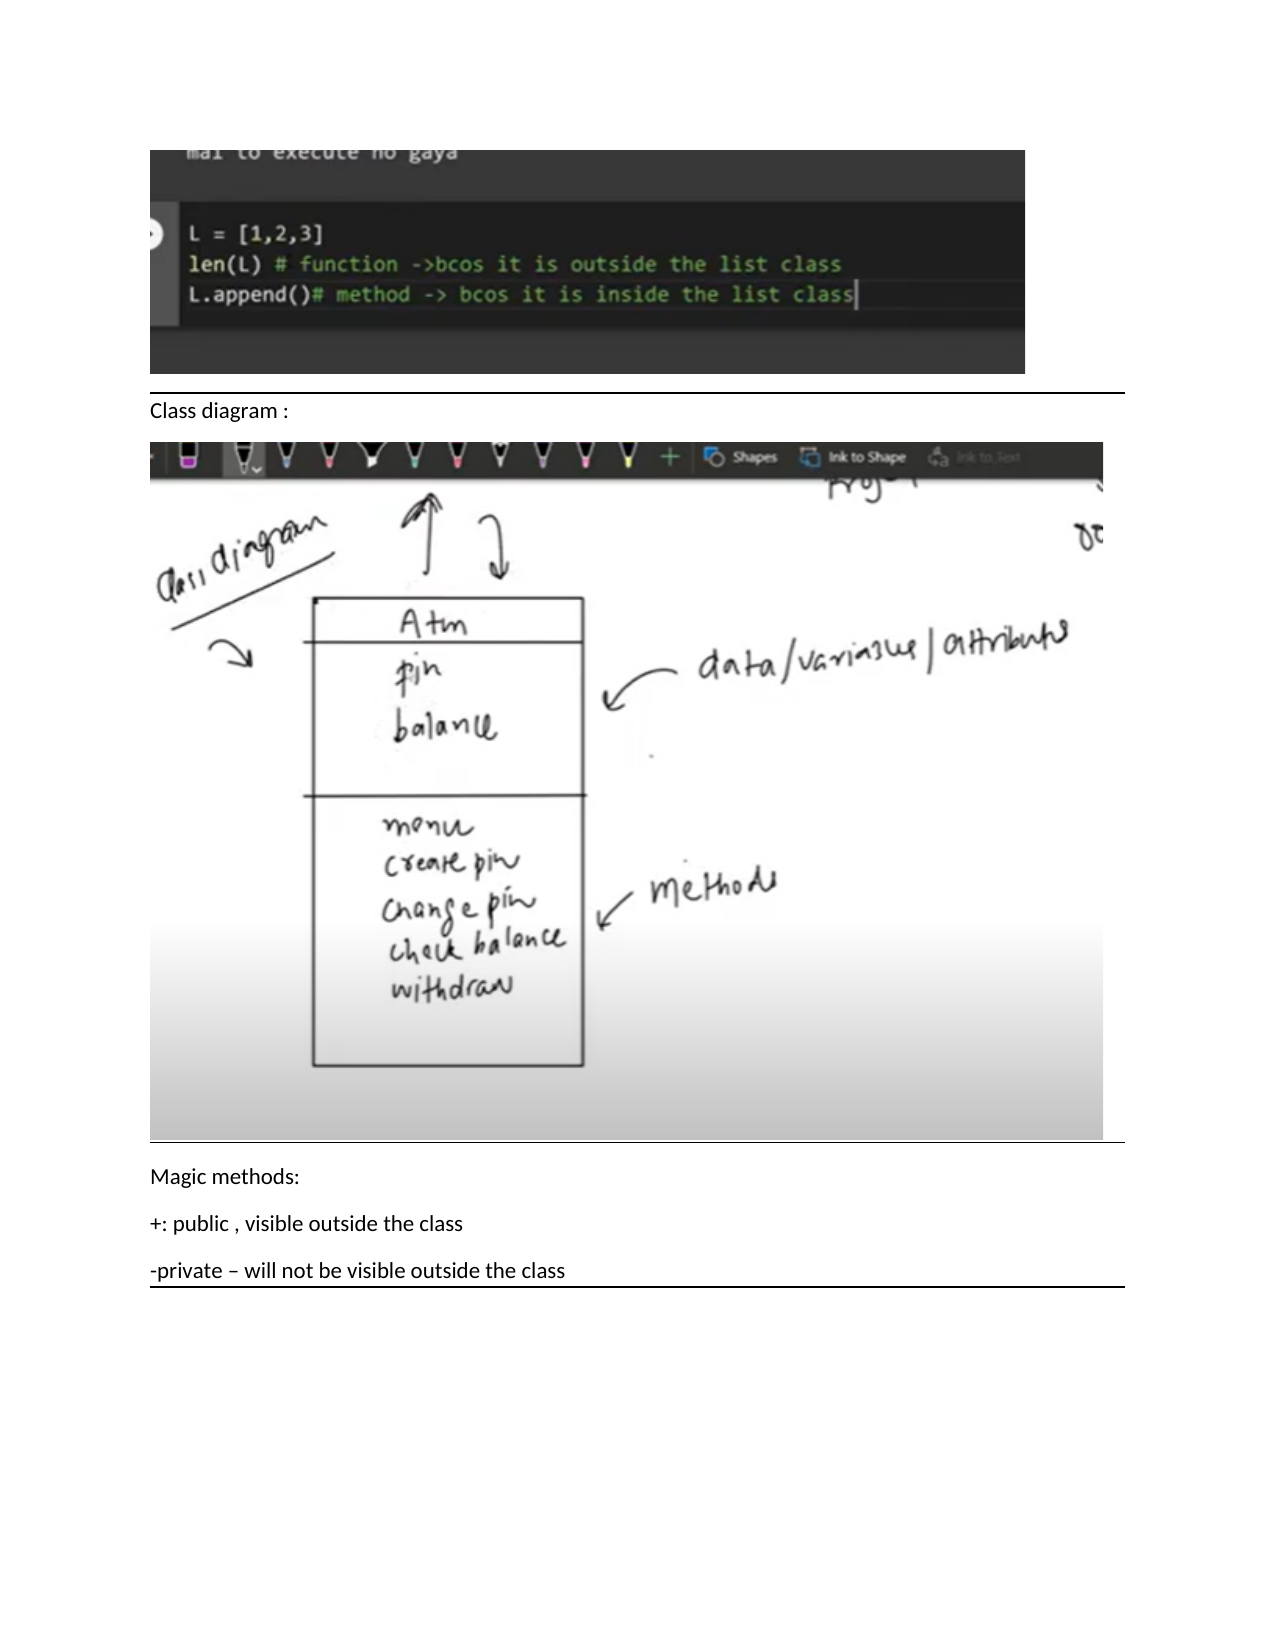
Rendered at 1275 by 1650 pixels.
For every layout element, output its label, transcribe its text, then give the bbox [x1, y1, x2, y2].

picture [150, 442, 1104, 1140]
text Magic methods: [150, 1162, 1125, 1190]
text Class diagram : [150, 394, 1125, 424]
text +: public , visible outside the class [150, 1209, 1125, 1237]
picture [150, 150, 1025, 374]
text -private – will not be visible outside the class [150, 1256, 1125, 1286]
